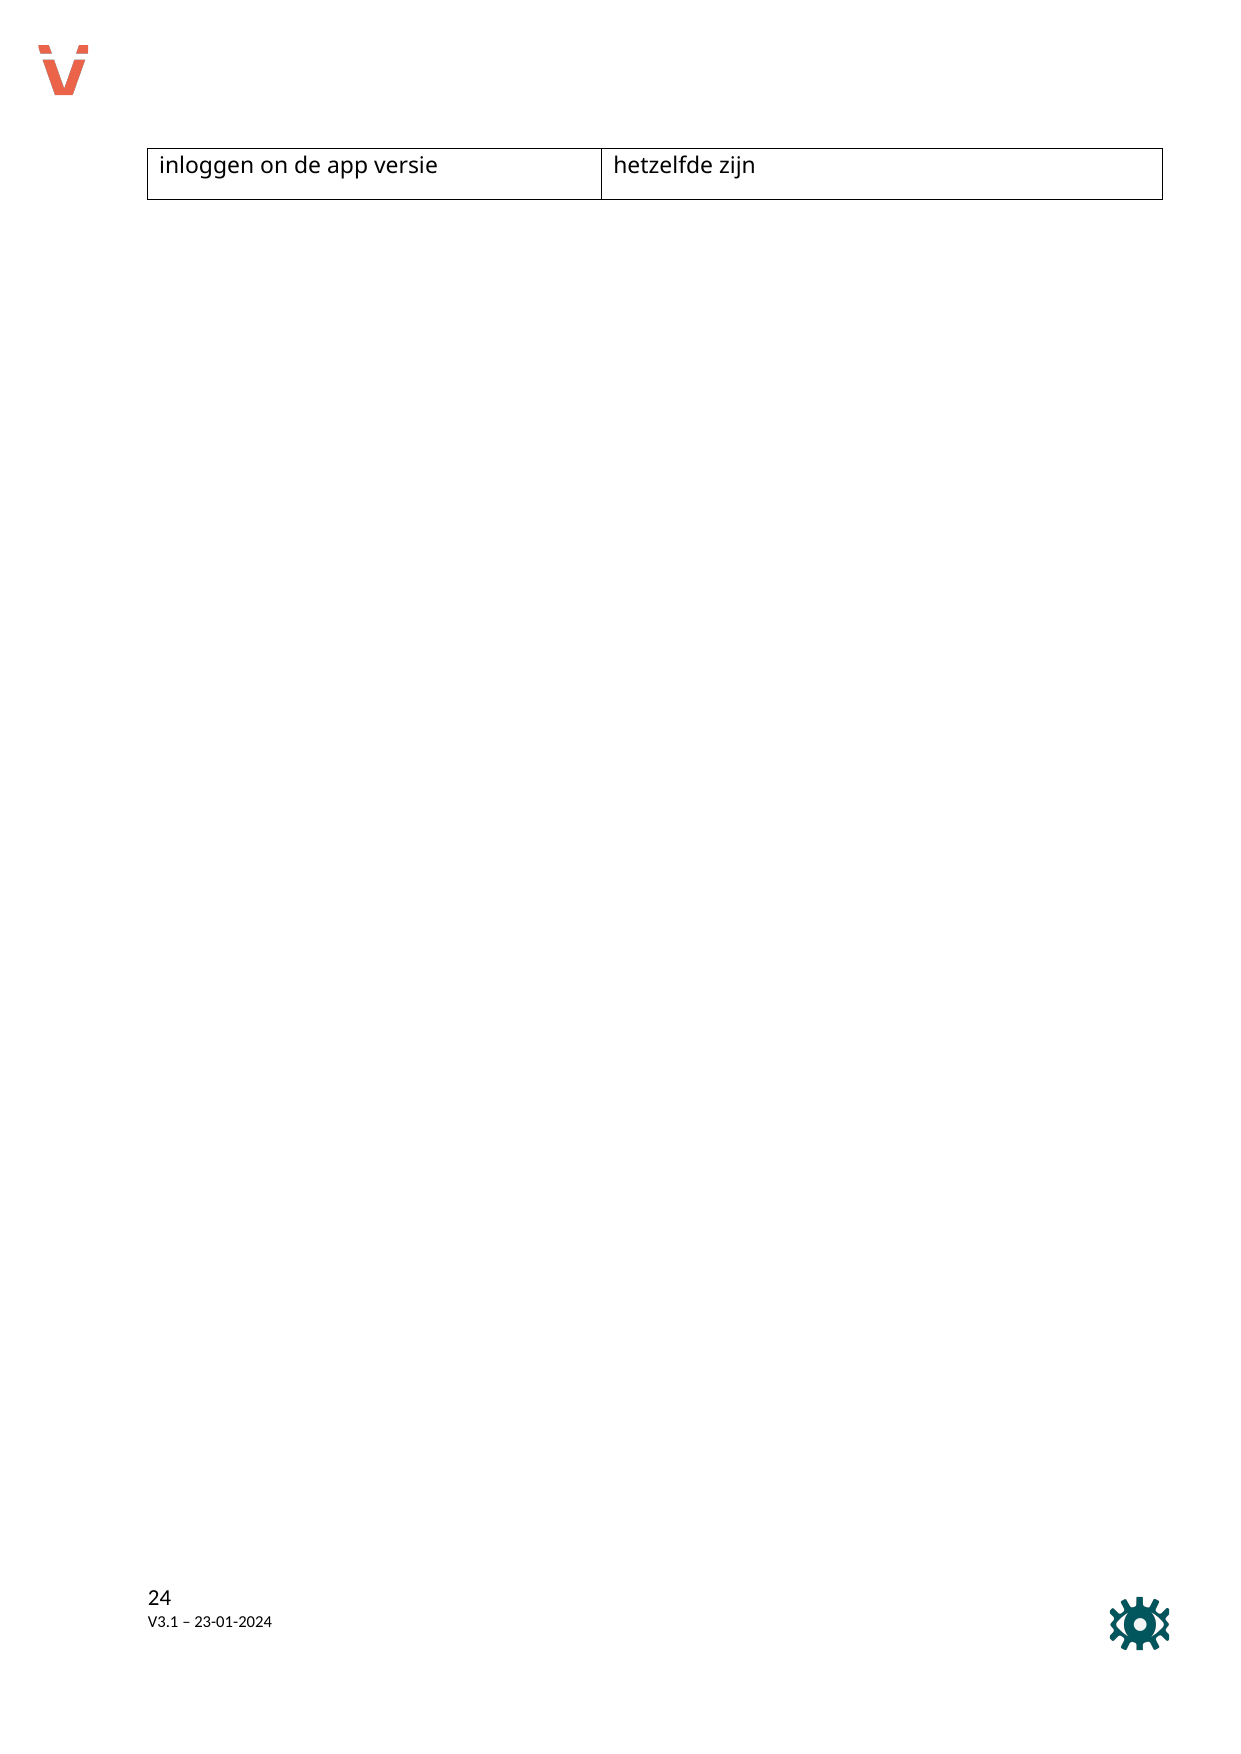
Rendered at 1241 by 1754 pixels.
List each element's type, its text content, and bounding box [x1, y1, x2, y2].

picture [1109, 1596, 1170, 1651]
picture [38, 45, 89, 95]
table_cell Dit kan omdat de database van de app en web hetzelfde zijn [602, 149, 1162, 199]
table_cell Gebruiker heeft een account gemaakt op de web versie en probeert te inloggen on de app versie [148, 149, 601, 199]
